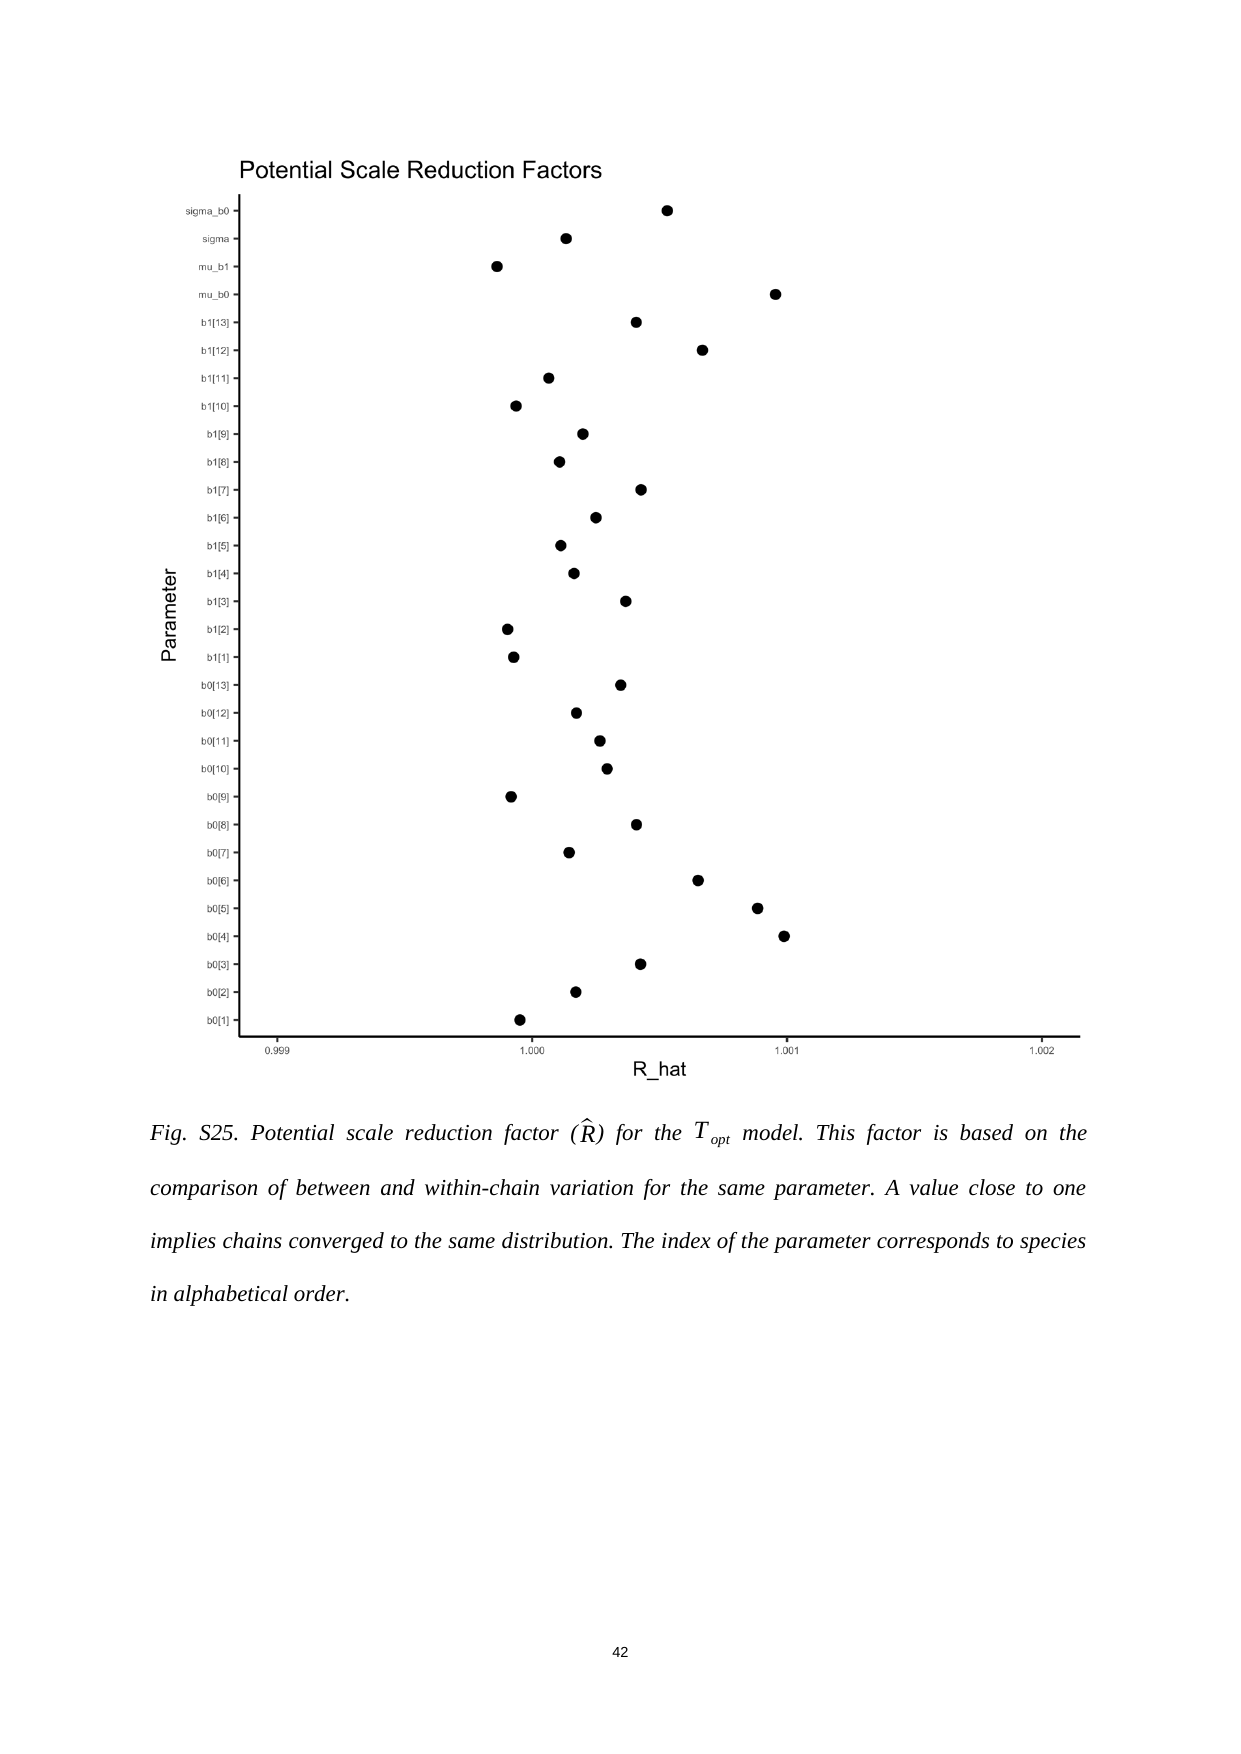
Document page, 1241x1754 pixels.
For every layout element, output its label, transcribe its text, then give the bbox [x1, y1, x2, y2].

picture [150, 150, 1091, 1091]
text Fig. S25. Potential scale reduction factor () for the model. This factor is based on the comparison of between and within-chain variation for the same parameter. A value close to one implies chains converged to the same distribution. The index of the parameter corresponds to species in alphabetical order. [150, 1117, 1090, 1306]
